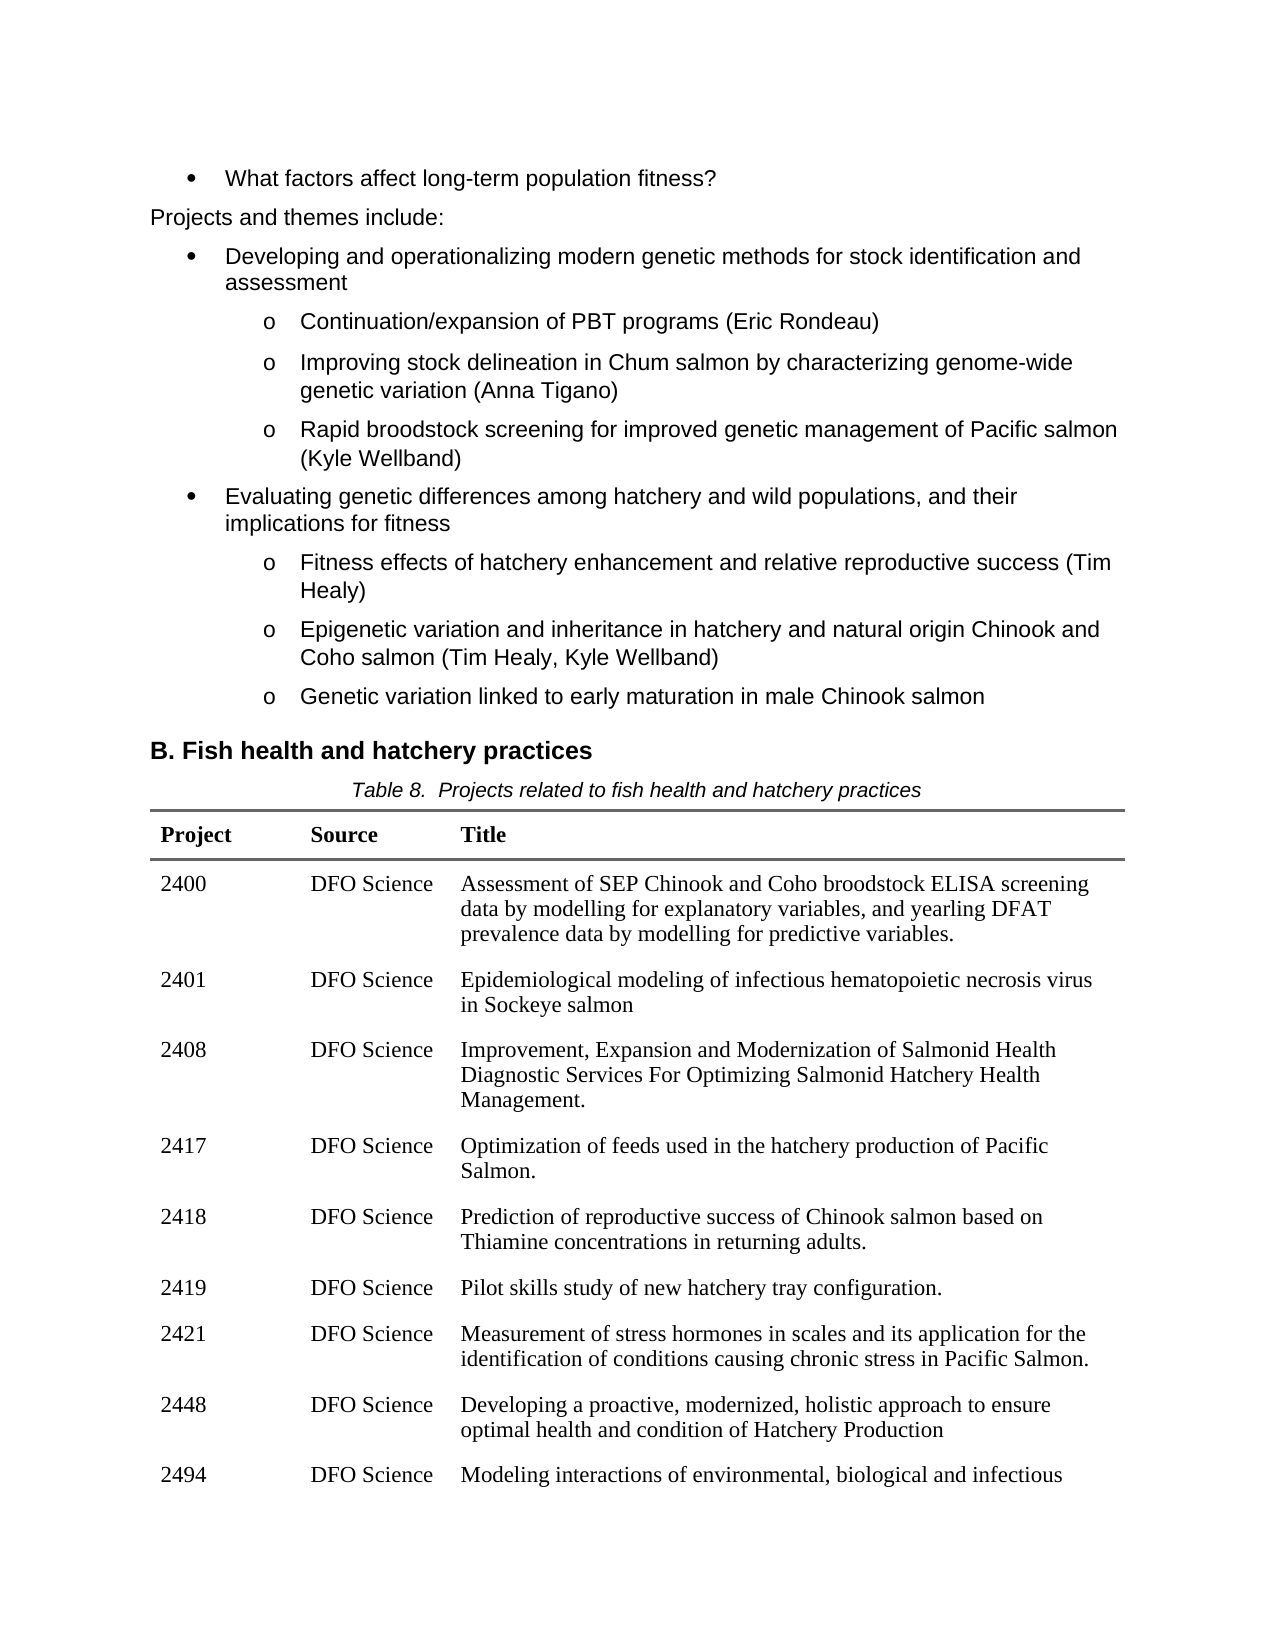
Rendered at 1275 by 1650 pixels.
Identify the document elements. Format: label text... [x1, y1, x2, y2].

list Improving stock delineation in Chum salmon by characterizing genome-wide genetic variation (Anna Tigano) [262, 349, 1125, 404]
table_cell DFO Science [300, 957, 450, 1027]
table_cell DFO Science [300, 1382, 450, 1452]
list Continuation/expansion of PBT programs (Eric Rondeau) [262, 308, 1125, 336]
table_cell DFO Science [300, 1453, 450, 1498]
list Rapid broodstock screening for improved genetic management of Pacific salmon (Kyle Wellband) [262, 416, 1125, 471]
table_cell Pilot skills study of new hatchery tray configuration. [450, 1265, 1125, 1311]
table_cell Prediction of reproductive success of Chinook salmon based on Thiamine concentrations in returning adults. [450, 1194, 1125, 1265]
table_cell Improvement, Expansion and Modernization of Salmonid Health Diagnostic Services For Optimizing Salmonid Hatchery Health Management. [450, 1028, 1125, 1123]
list Genetic variation linked to early maturation in male Chinook salmon [262, 683, 1125, 711]
table_cell DFO Science [300, 1265, 450, 1311]
table_cell DFO Science [300, 1194, 450, 1265]
table_header Title [450, 812, 1125, 858]
table_cell 2417 [150, 1123, 300, 1194]
table_cell 2448 [150, 1382, 300, 1452]
table_cell Developing a proactive, modernized, holistic approach to ensure optimal health and condition of Hatchery Production [450, 1382, 1125, 1452]
subtitle B. Fish health and hatchery practices [150, 736, 1125, 765]
table_cell Epidemiological modeling of infectious hematopoietic necrosis virus in Sockeye salmon [450, 957, 1125, 1027]
table_cell 2408 [150, 1028, 300, 1123]
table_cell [450, 1453, 1125, 1498]
table_header Project [150, 812, 300, 858]
text Table . Projects related to fish health and hatchery practices [156, 777, 1119, 802]
text Projects and themes include: [150, 204, 1125, 230]
table_cell 2401 [150, 957, 300, 1027]
list Epigenetic variation and inheritance in hatchery and natural origin Chinook and Coho salmon (Tim Healy, Kyle Wellband) [262, 616, 1125, 670]
table_header Source [300, 812, 450, 858]
list Fitness effects of hatchery enhancement and relative reproductive success (Tim Healy) [262, 548, 1125, 603]
table_cell DFO Science [300, 1028, 450, 1123]
table_cell 2494 [150, 1453, 300, 1498]
table_cell 2400 [150, 861, 300, 957]
table_cell DFO Science [300, 1311, 450, 1382]
table_cell Assessment of SEP Chinook and Coho broodstock ELISA screening data by modelling for explanatory variables, and yearling DFAT prevalence data by modelling for predictive variables. [450, 861, 1125, 957]
table_cell 2421 [150, 1311, 300, 1382]
table_cell 2418 [150, 1194, 300, 1265]
list What factors affect long-term population fitness? [187, 165, 1125, 192]
table_cell Measurement of stress hormones in scales and its application for the identification of conditions causing chronic stress in Pacific Salmon. [450, 1311, 1125, 1382]
list Evaluating genetic differences among hatchery and wild populations, and their implications for fitness [187, 483, 1125, 536]
table_cell Optimization of feeds used in the hatchery production of Pacific Salmon. [450, 1123, 1125, 1194]
table_cell DFO Science [300, 861, 450, 957]
list Developing and operationalizing modern genetic methods for stock identification and assessment [187, 243, 1125, 296]
table_cell DFO Science [300, 1123, 450, 1194]
table_cell 2419 [150, 1265, 300, 1311]
